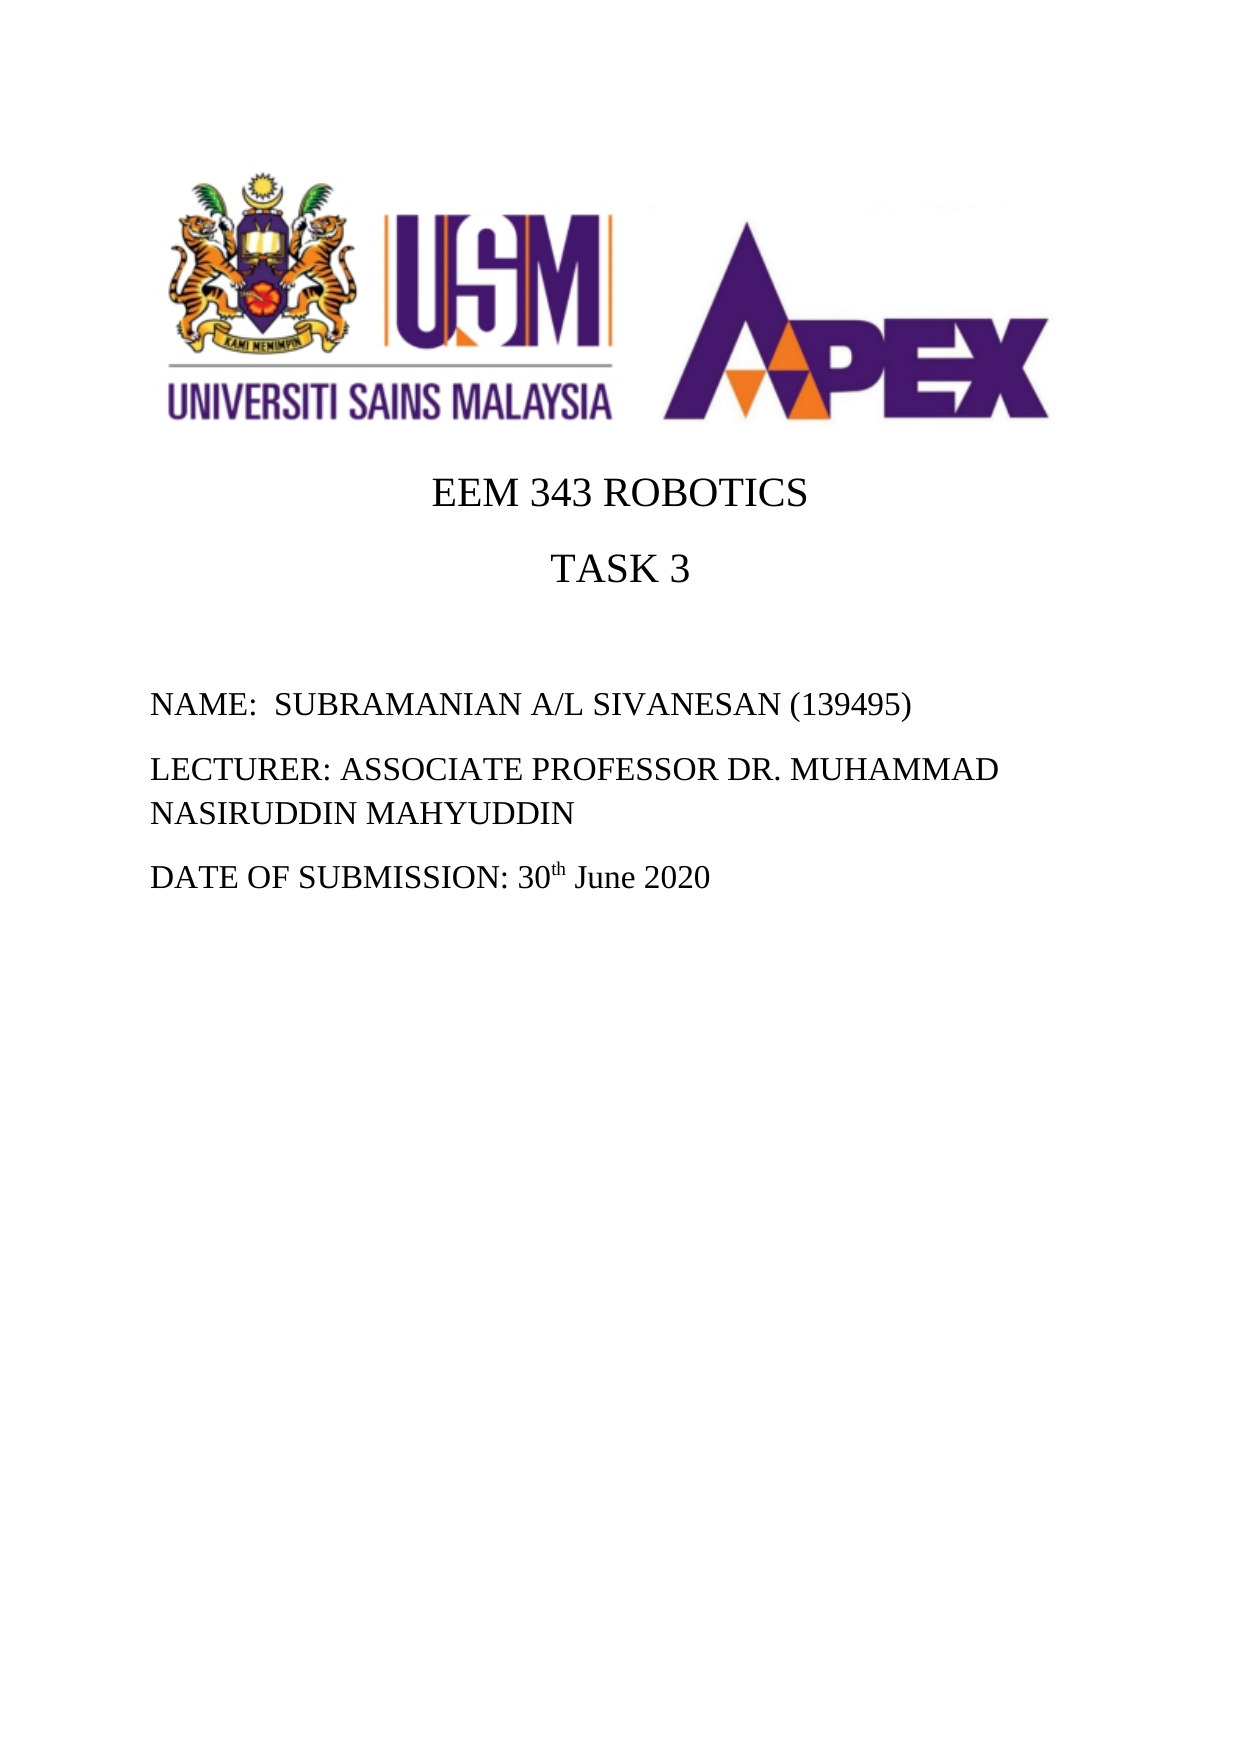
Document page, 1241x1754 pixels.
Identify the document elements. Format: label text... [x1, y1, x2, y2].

text LECTURER: ASSOCIATE PROFESSOR DR. MUHAMMAD NASIRUDDIN MAHYUDDIN [150, 749, 1090, 831]
text DATE OF SUBMISSION: 30th June 2020 [150, 858, 1090, 896]
text EEM 343 ROBOTICS [150, 467, 1090, 515]
picture [150, 150, 1080, 443]
text TASK 3 [150, 543, 1090, 591]
text NAME: SUBRAMANIAN A/L SIVANESAN (139495) [150, 684, 1090, 722]
